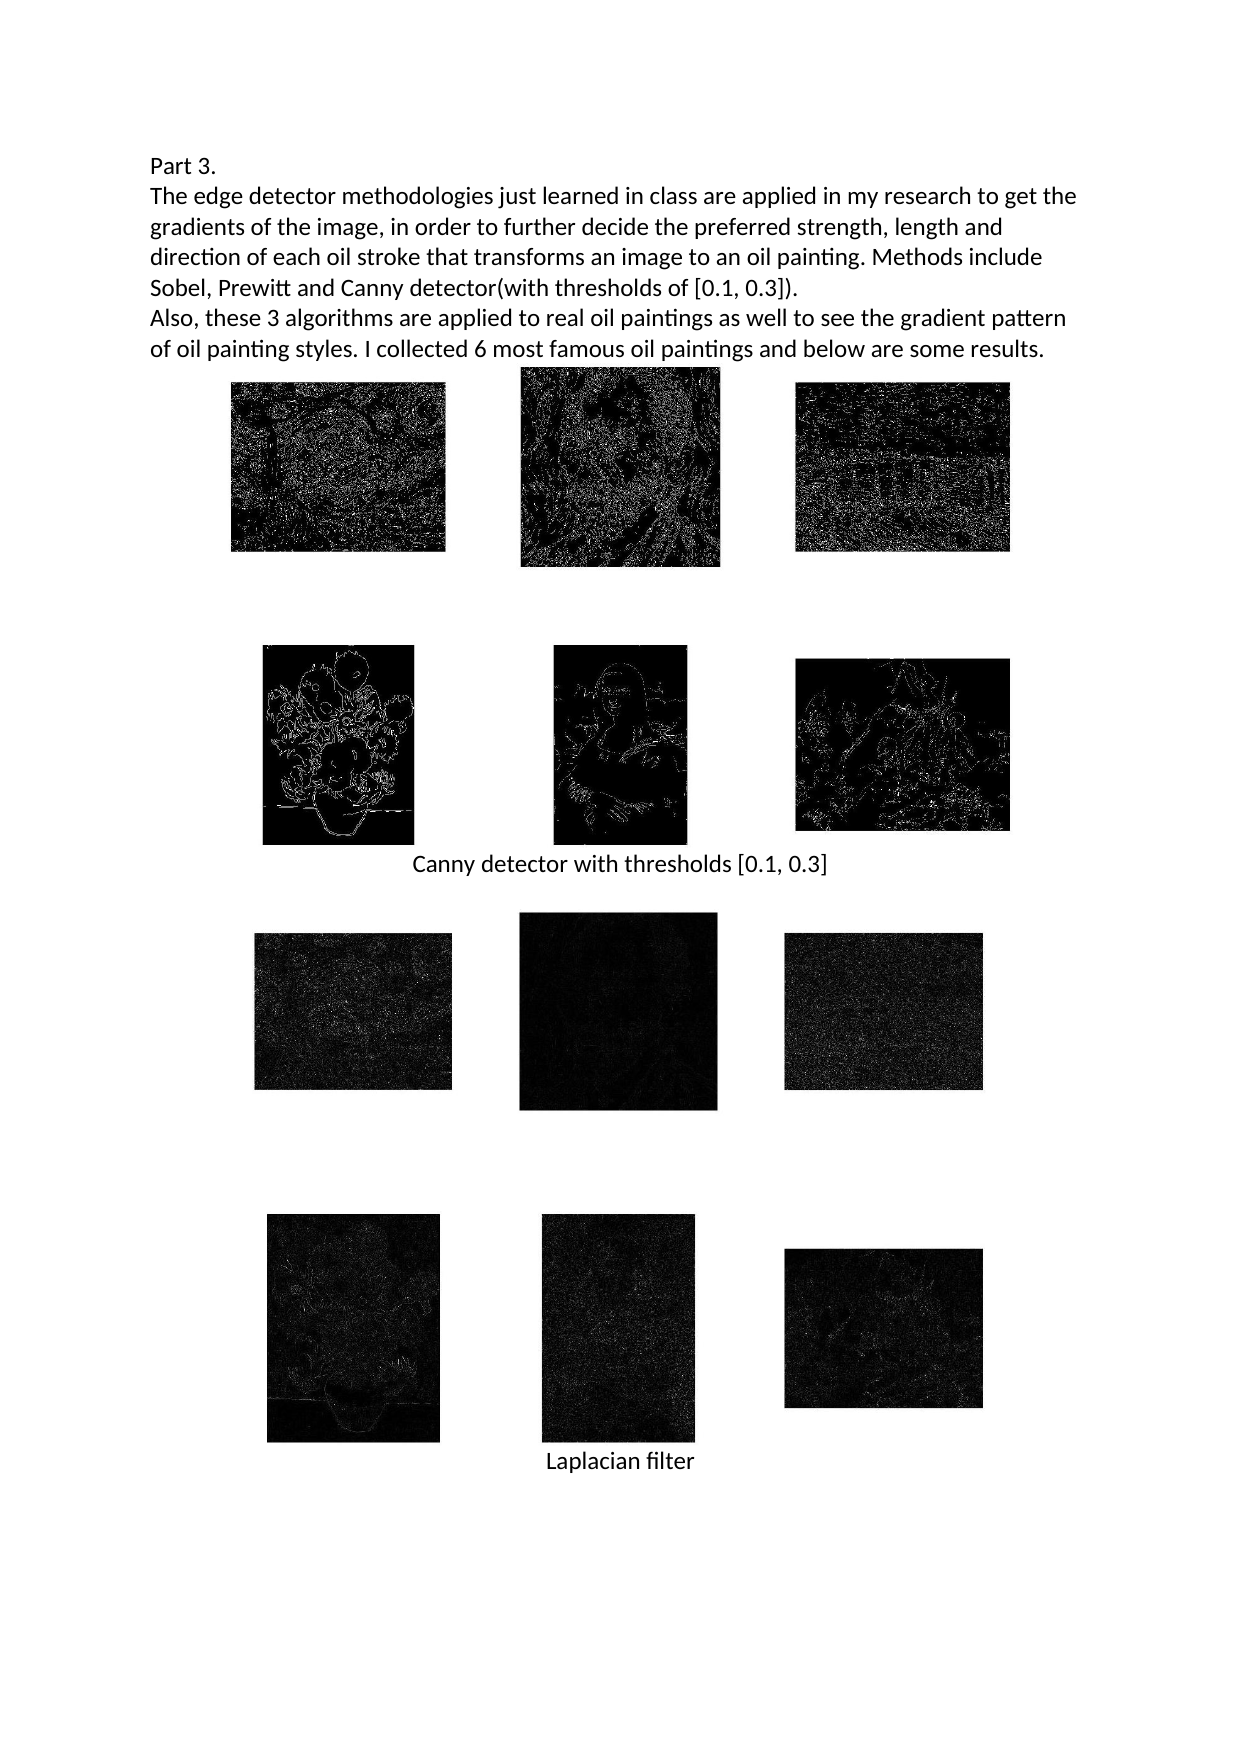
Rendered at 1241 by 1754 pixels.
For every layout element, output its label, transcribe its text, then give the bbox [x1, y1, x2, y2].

text Laplacian filter [150, 1445, 1090, 1476]
text Canny detector with thresholds [0.1, 0.3] [150, 848, 1090, 879]
picture [226, 363, 1014, 849]
text Also, these 3 algorithms are applied to real oil paintings as well to see the gradient pattern of oil painting styles. I collected 6 most famous oil paintings and below are some results. [150, 303, 1090, 364]
text Part 3. [150, 150, 1090, 181]
text The edge detector methodologies just learned in class are applied in my research to get the gradients of the image, in order to further decide the preferred strength, length and direction of each oil stroke that transforms an image to an oil painting. Methods include Sobel, Prewitt and Canny detector(with thresholds of [0.1, 0.3]). [150, 181, 1090, 303]
picture [251, 909, 989, 1446]
